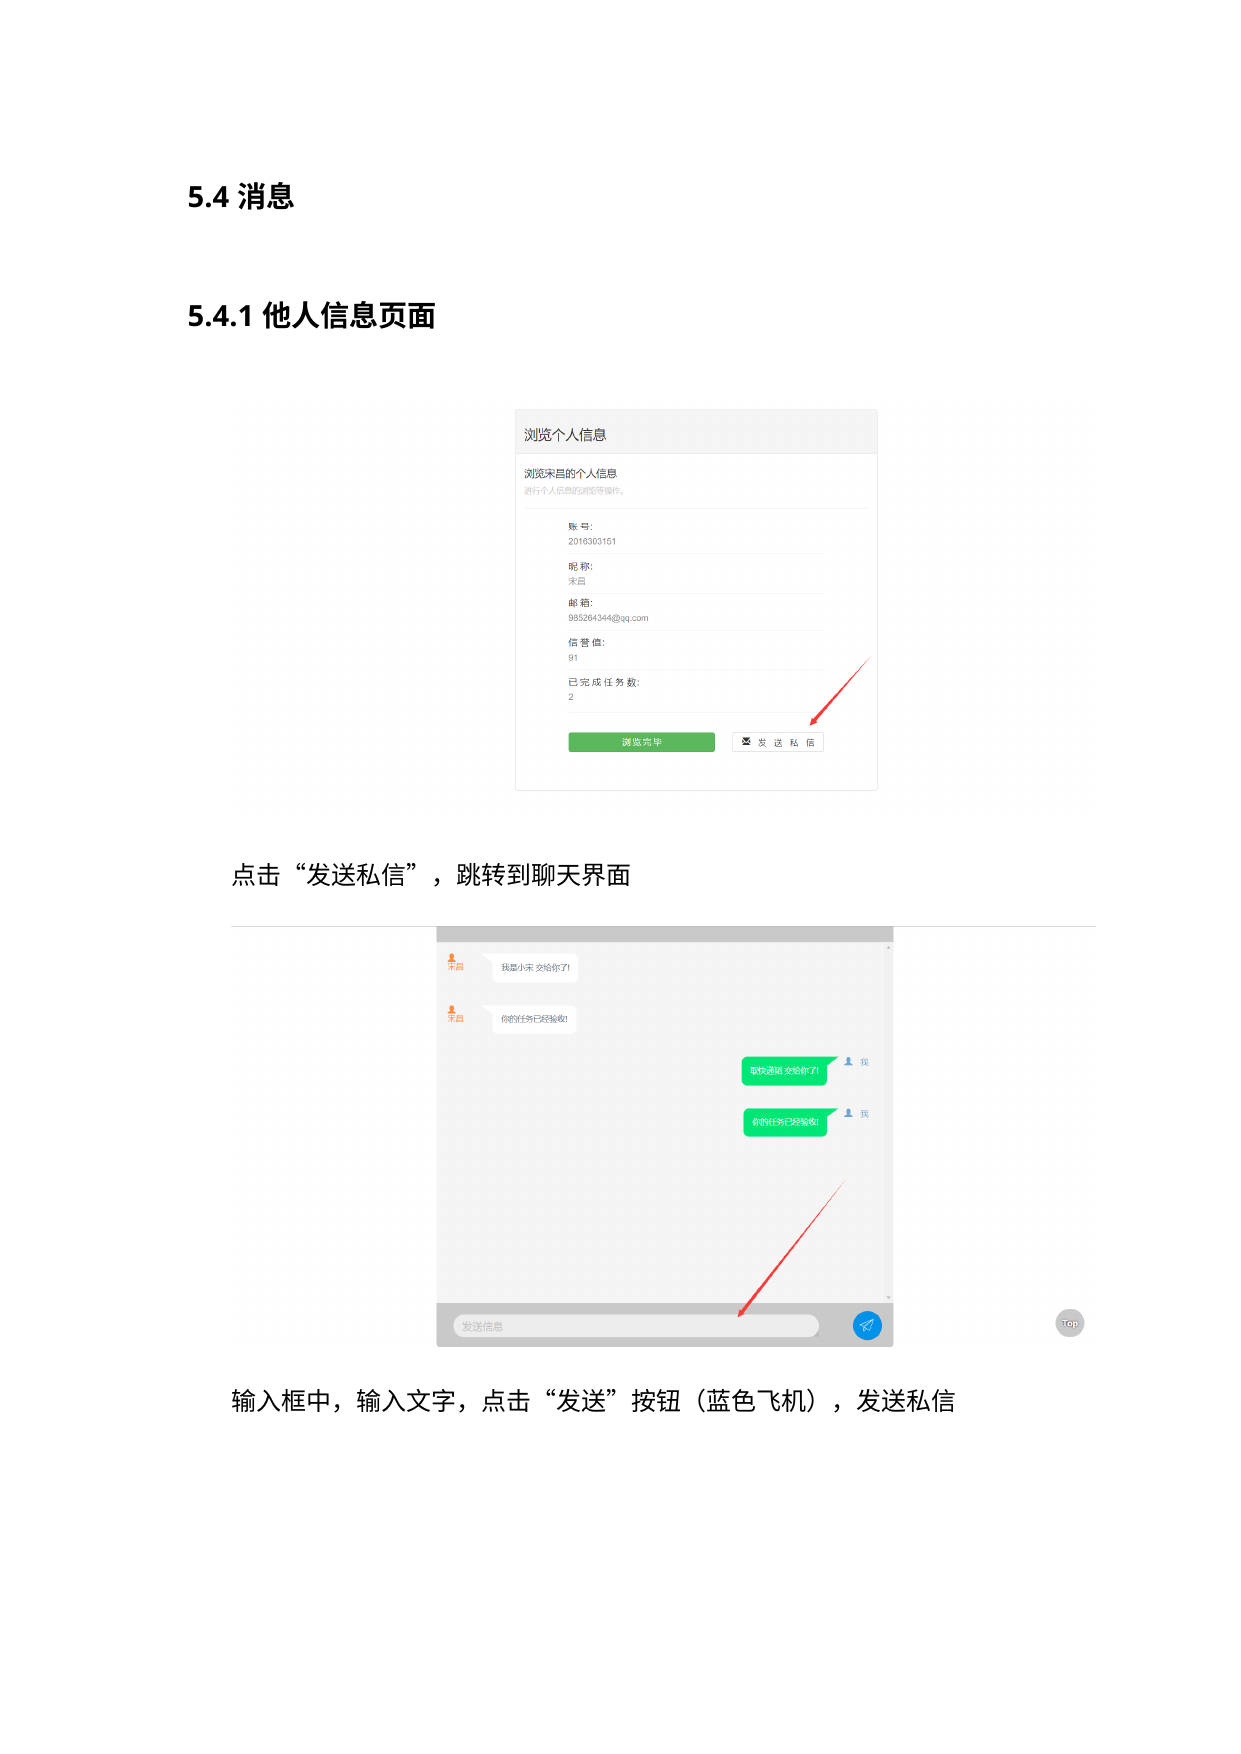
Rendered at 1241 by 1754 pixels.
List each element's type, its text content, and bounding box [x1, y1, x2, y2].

subtitle 5.4 消息 [187, 162, 1053, 227]
text 输入框中，输入文字，点击“发送”按钮（蓝色飞机），发送私信 [231, 1367, 1053, 1432]
text 点击“发送私信”，跳转到聊天界面 [231, 841, 1053, 906]
picture [231, 399, 1097, 813]
picture [231, 925, 1097, 1347]
subtitle 5.4.1 他人信息页面 [187, 281, 1053, 346]
